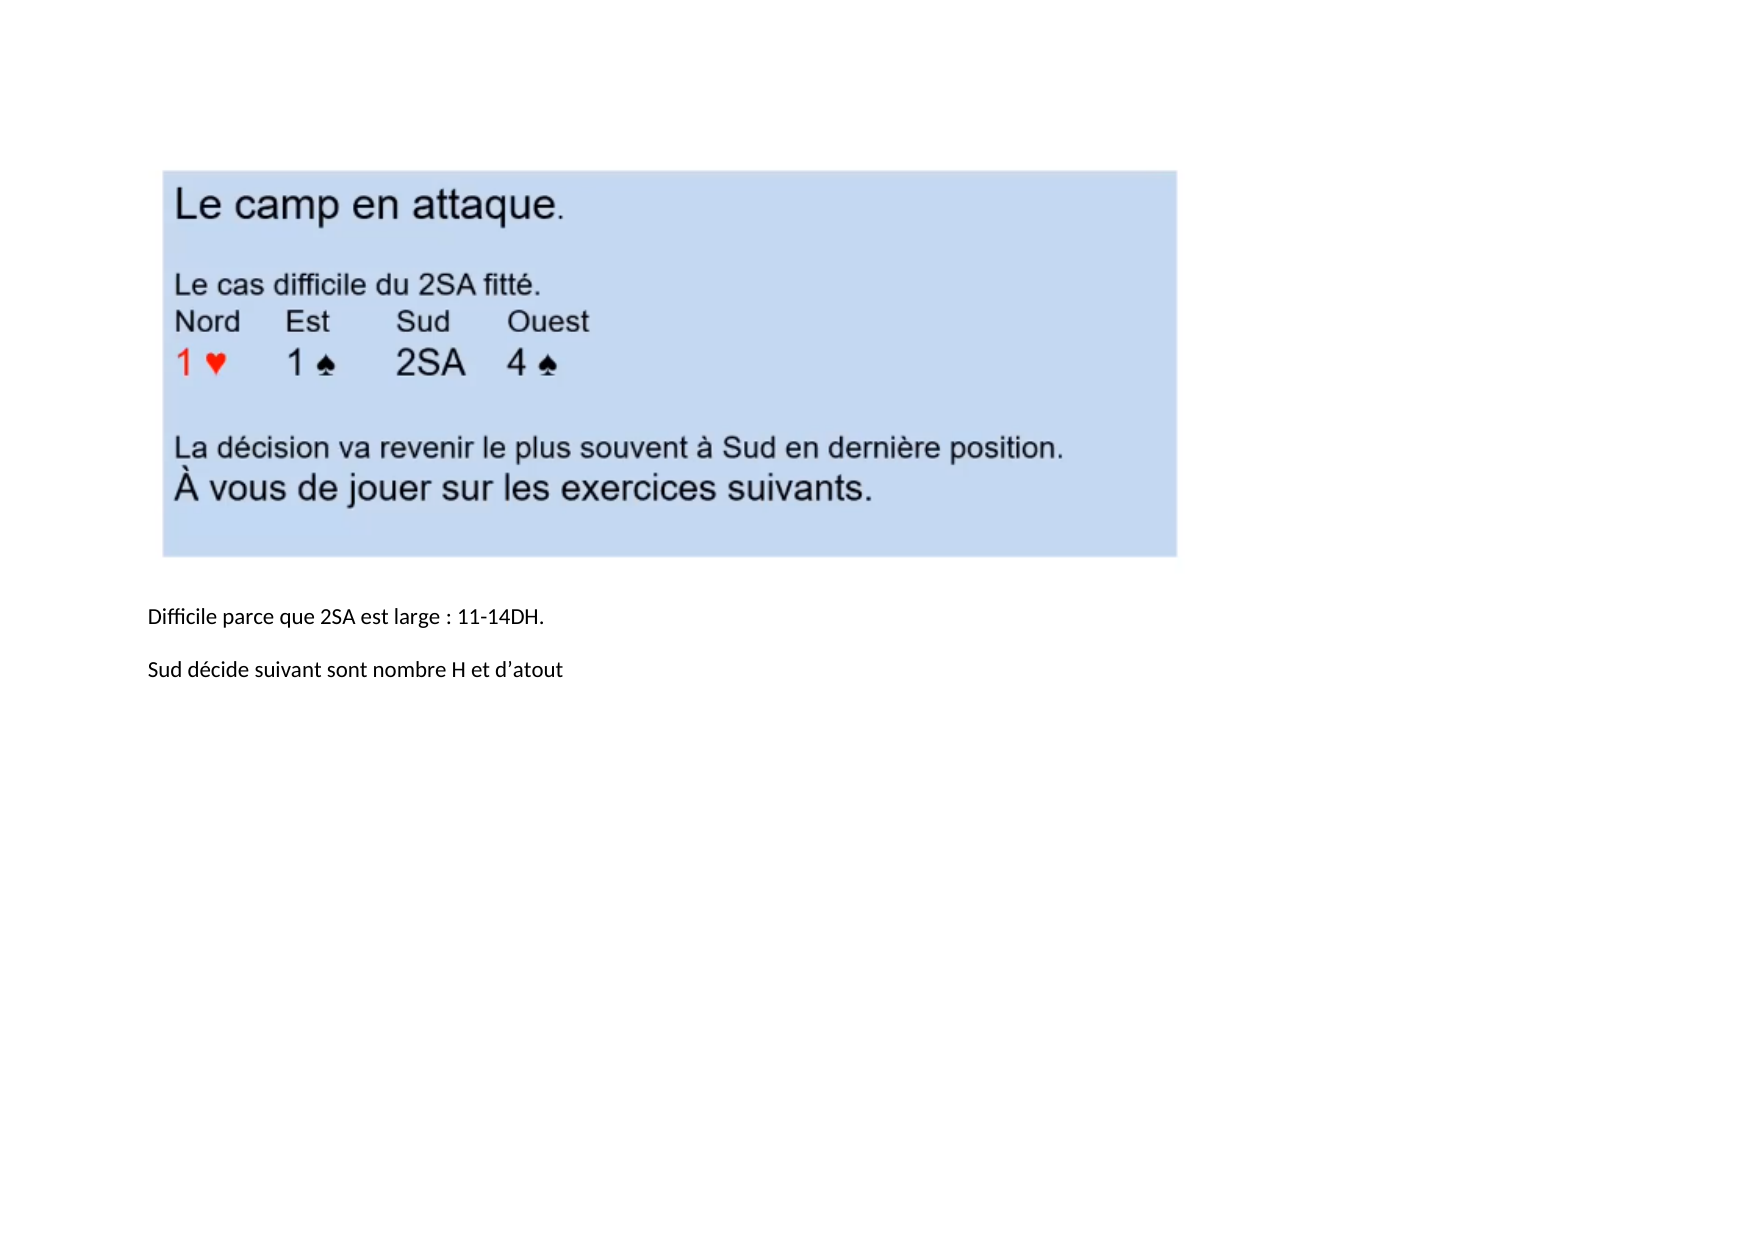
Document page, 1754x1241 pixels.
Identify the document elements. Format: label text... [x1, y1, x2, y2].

text Difficile parce que 2SA est large : 11-14DH. [148, 602, 1606, 630]
picture [147, 147, 1192, 578]
text Sud décide suivant sont nombre H et d’atout [148, 655, 1606, 683]
